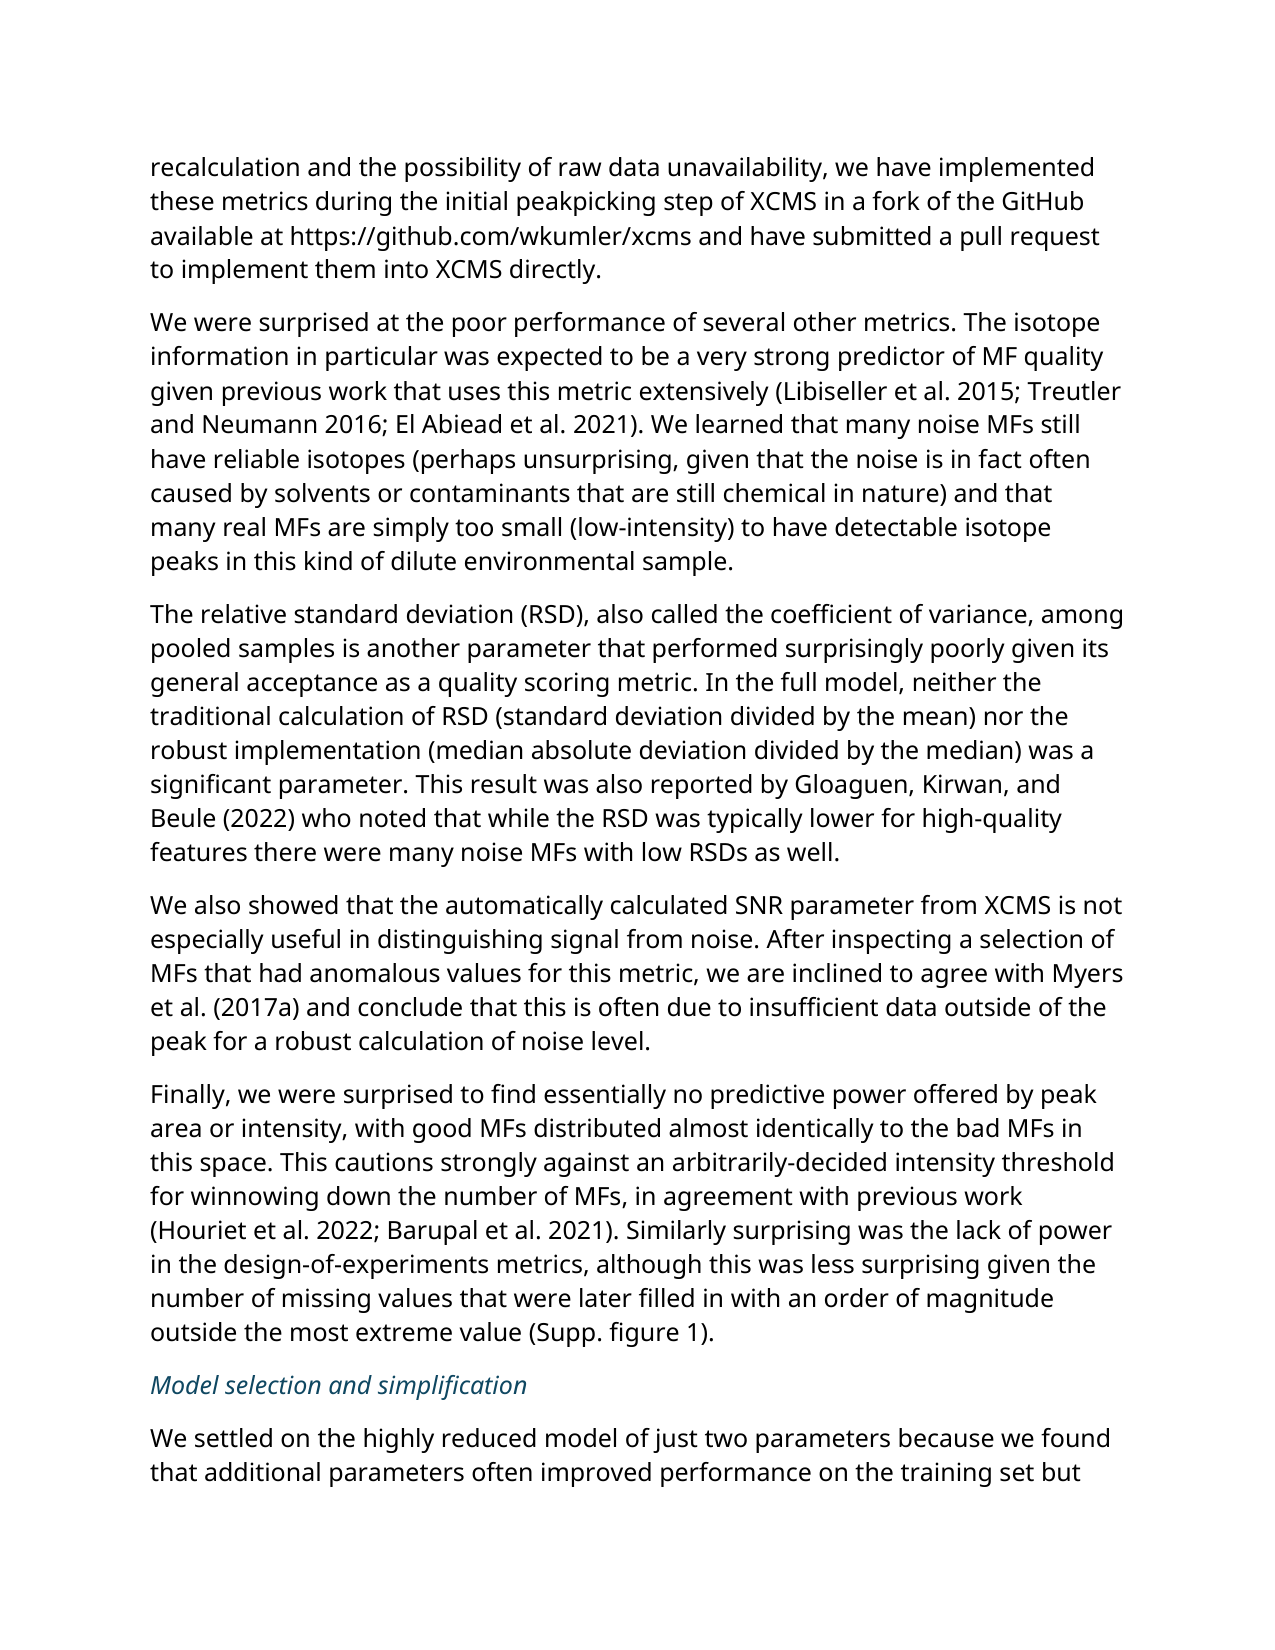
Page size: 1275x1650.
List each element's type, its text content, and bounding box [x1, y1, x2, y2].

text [150, 150, 1125, 286]
text Finally, we were surprised to find essentially no predictive power offered by peak area or intensity, with good MFs distributed almost identically to the bad MFs in this space. This cautions strongly against an arbitrarily-decided intensity threshold for winnowing down the number of MFs, in agreement with previous work (Houriet et al. 2022; Barupal et al. 2021). Similarly surprising was the lack of power in the design-of-experiments metrics, although this was less surprising given the number of missing values that were later filled in with an order of magnitude outside the most extreme value (Supp. figure 1). [150, 1077, 1125, 1349]
text We were surprised at the poor performance of several other metrics. The isotope information in particular was expected to be a very strong predictor of MF quality given previous work that uses this metric extensively (Libiseller et al. 2015; Treutler and Neumann 2016; El Abiead et al. 2021). We learned that many noise MFs still have reliable isotopes (perhaps unsurprising, given that the noise is in fact often caused by solvents or contaminants that are still chemical in nature) and that many real MFs are simply too small (low-intensity) to have detectable isotope peaks in this kind of dilute environmental sample. [150, 305, 1125, 577]
text We also showed that the automatically calculated SNR parameter from XCMS is not especially useful in distinguishing signal from noise. After inspecting a selection of MFs that had anomalous values for this metric, we are inclined to agree with Myers et al. (2017a) and conclude that this is often due to insufficient data outside of the peak for a robust calculation of noise level. [150, 887, 1125, 1058]
subtitle Model selection and simplification [150, 1368, 1125, 1402]
text The relative standard deviation (RSD), also called the coefficient of variance, among pooled samples is another parameter that performed surprisingly poorly given its general acceptance as a quality scoring metric. In the full model, neither the traditional calculation of RSD (standard deviation divided by the mean) nor the robust implementation (median absolute deviation divided by the median) was a significant parameter. This result was also reported by Gloaguen, Kirwan, and Beule (2022) who noted that while the RSD was typically lower for high-quality features there were many noise MFs with low RSDs as well. [150, 596, 1125, 869]
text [150, 1421, 1125, 1489]
